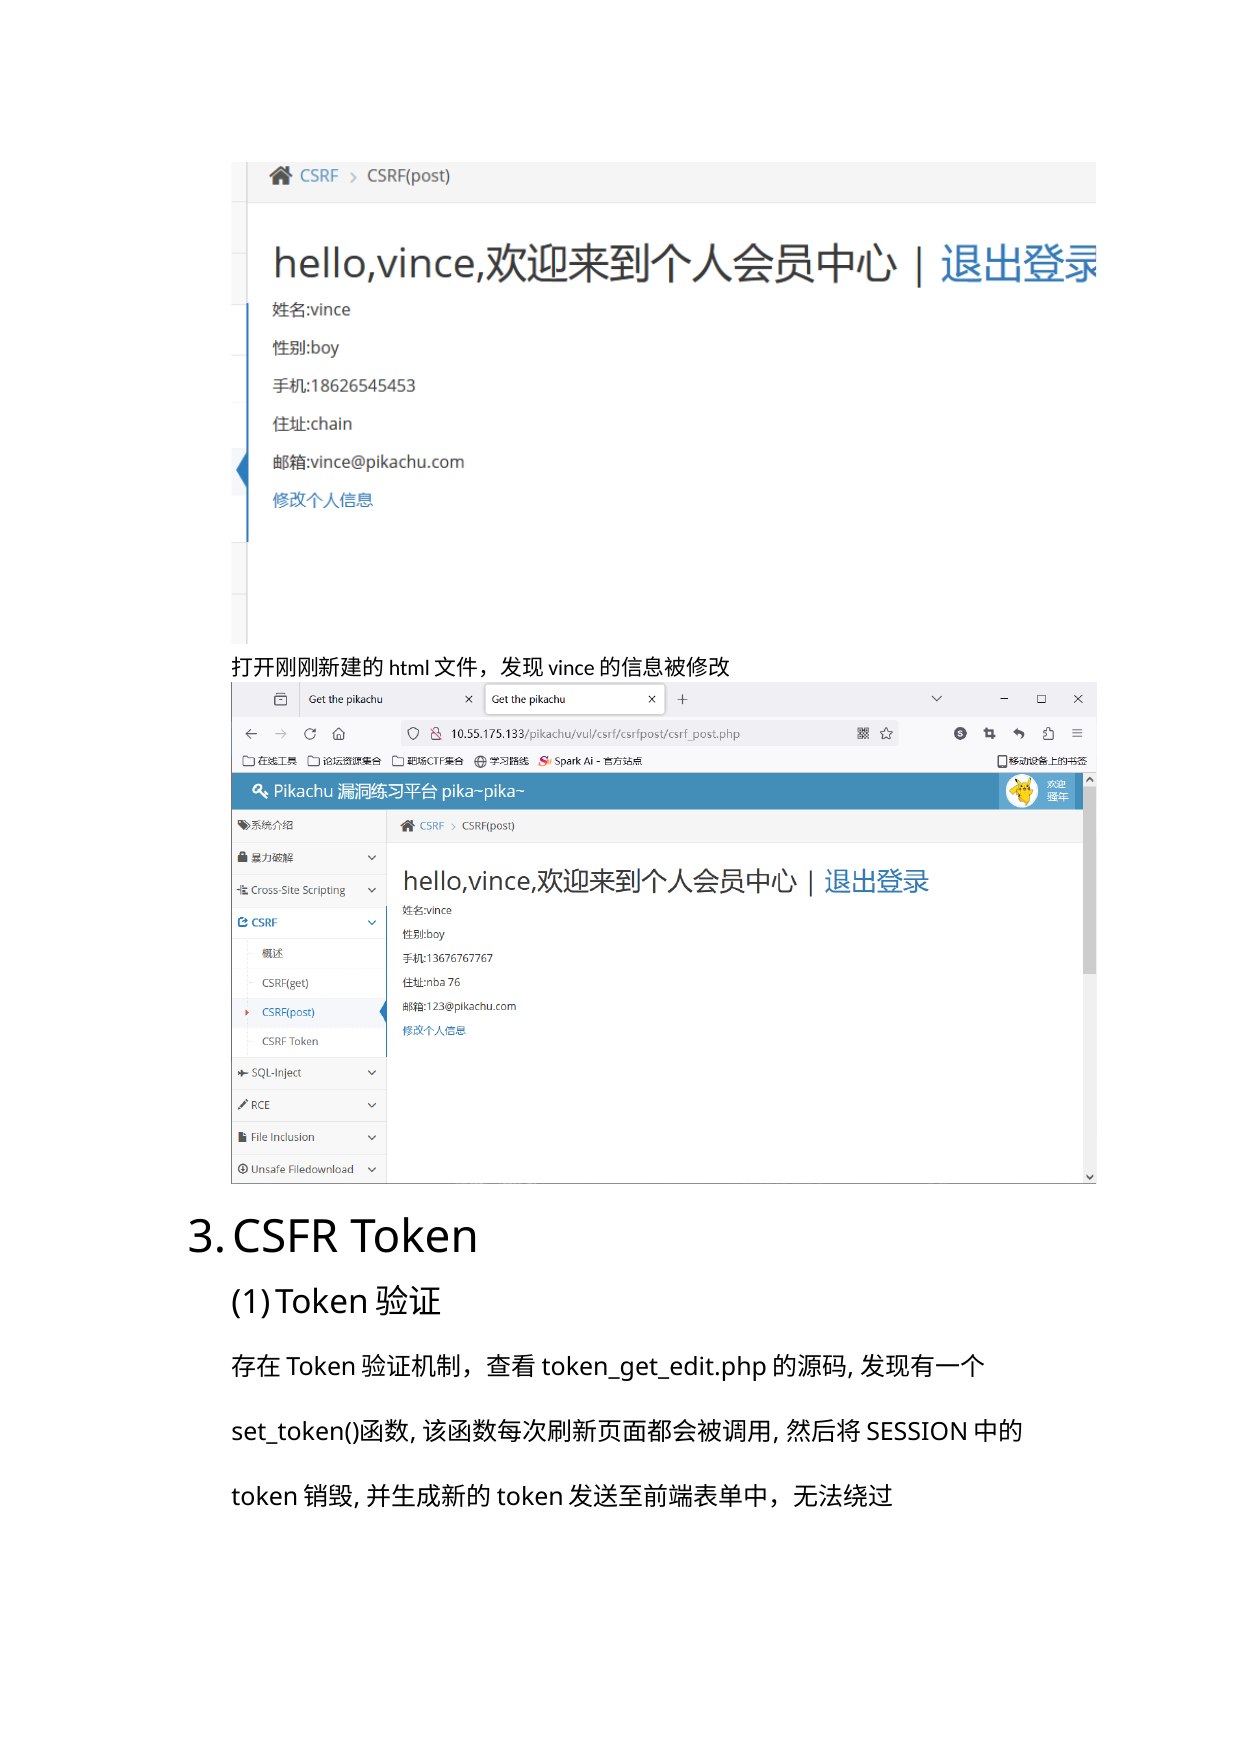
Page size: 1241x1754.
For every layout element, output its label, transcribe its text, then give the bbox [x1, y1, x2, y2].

picture [231, 162, 1097, 644]
list 存在Token验证机制，查看token_get_edit.php的源码, 发现有一个set_token()函数, 该函数每次刷新页面都会被调用, 然后将SESSION中的token销毁, 并生成新的token发送至前端表单中，无法绕过 [231, 1332, 1053, 1527]
list CSFR Token [187, 1202, 1053, 1267]
list Token验证 [231, 1267, 1053, 1332]
picture [231, 682, 1097, 1184]
list 打开刚刚新建的html文件，发现vince的信息被修改 [231, 649, 1053, 682]
